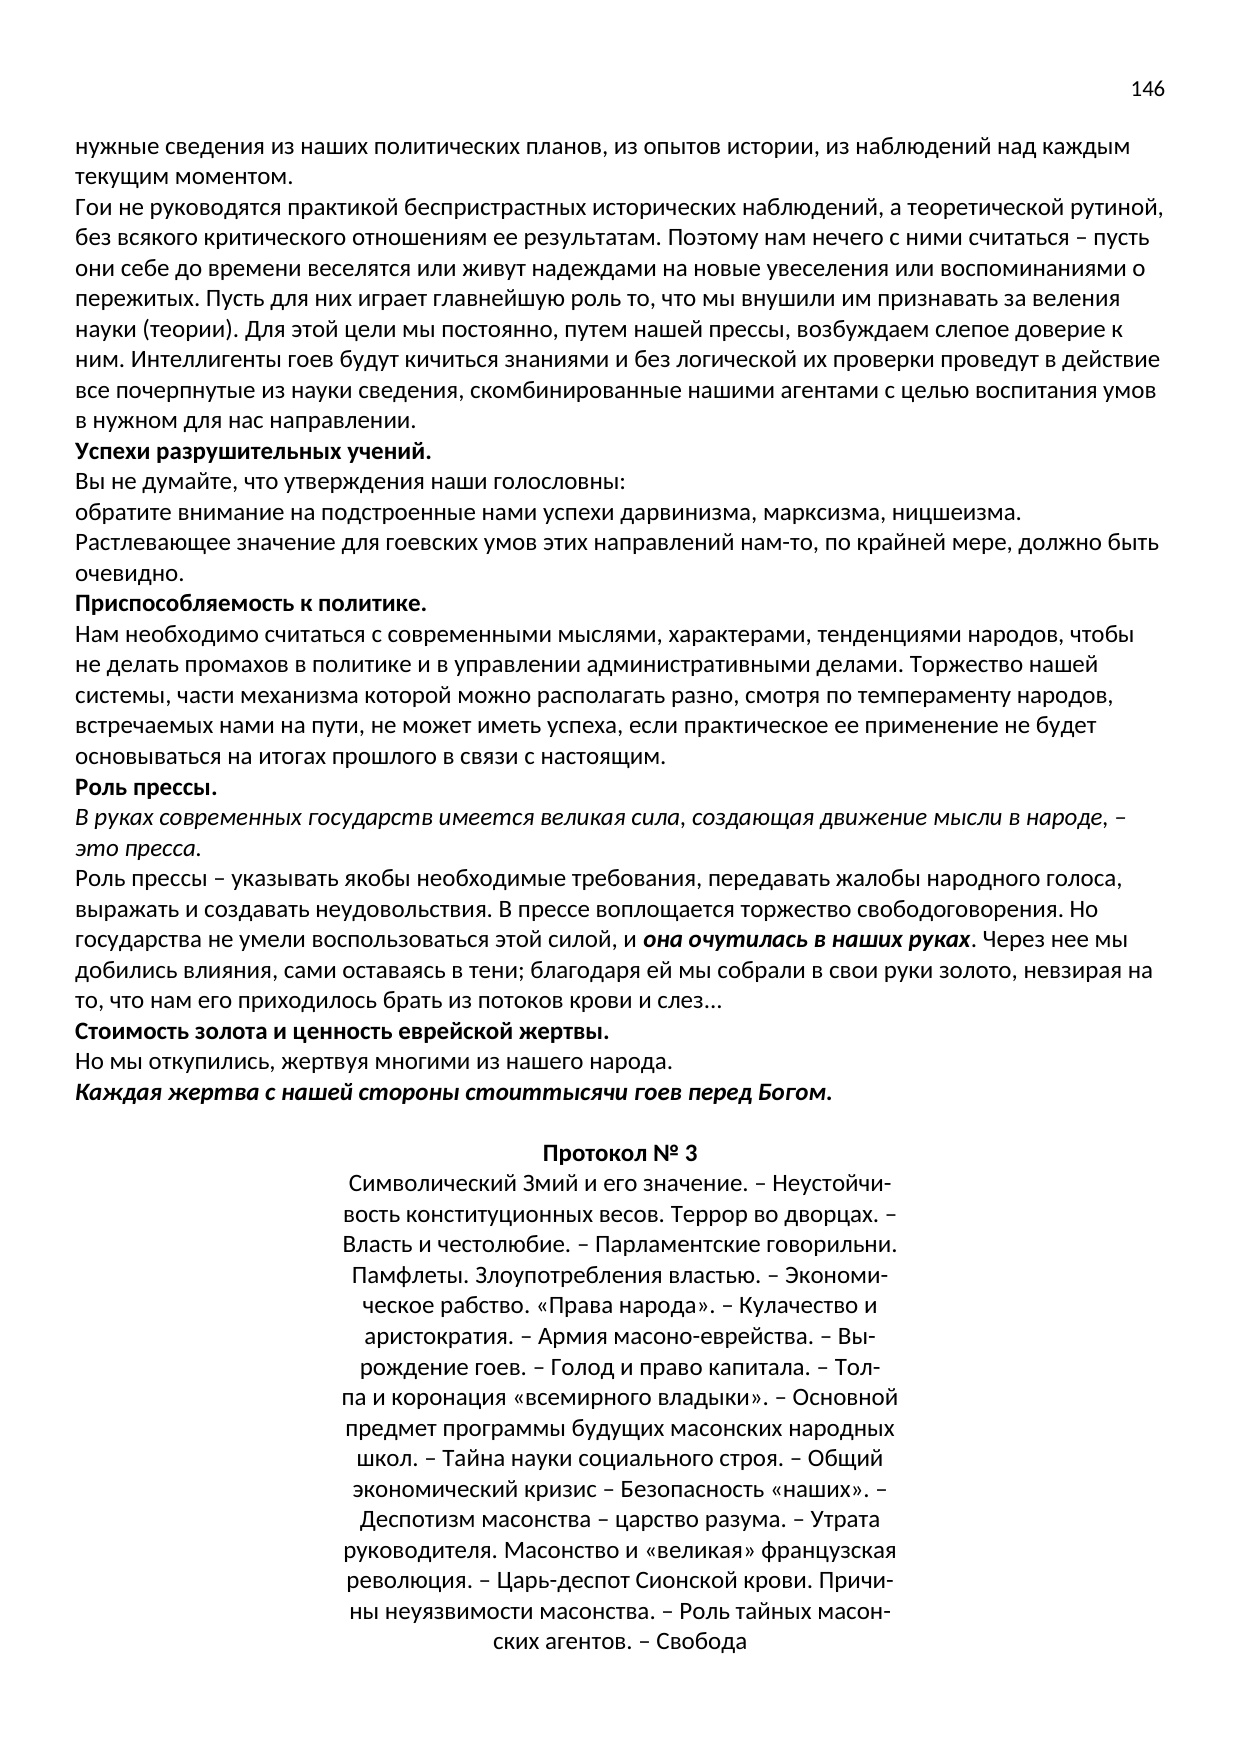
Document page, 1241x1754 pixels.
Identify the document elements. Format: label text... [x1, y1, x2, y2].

text Роль прессы. [75, 771, 1165, 801]
text обратите внимание на подстроенные нами успехи дарвинизма, марксизма, ницшеизма. Растлевающее значение для гоевских умов этих направлений нам-то, по крайней мере, должно быть очевидно. [75, 496, 1165, 588]
text Деспотизм масонства – царство разума. – Утрата [75, 1503, 1165, 1534]
text Но мы откупились, жертвуя многими из нашего народа. [75, 1045, 1165, 1076]
text В руках современных государств имеется великая сила, создающая движение мысли в народе, – это пресса. [75, 801, 1165, 862]
text руководителя. Масонство и «великая» французская [75, 1534, 1165, 1564]
text Приспособляемость к политике. [75, 588, 1165, 618]
text Протокол № 3 [75, 1137, 1165, 1167]
text рождение гоев. – Голод и право капитала. – Тол- [75, 1351, 1165, 1381]
text предмет программы будущих масонских народных [75, 1412, 1165, 1442]
text все почерпнутые из науки сведения, скомбинированные нашими агентами с целью воспитания умов в нужном для нас направлении. [75, 374, 1165, 435]
text ческое рабство. «Права народа». – Кулачество и [75, 1289, 1165, 1320]
text Роль прессы – указывать якобы необходимые требования, передавать жалобы народного голоса, выражать и создавать неудовольствия. В прессе воплощается торжество свободоговорения. Но государства не умели воспользоваться этой силой, и она очутилась в наших руках. Через нее мы добились влияния, сами оставаясь в тени; благодаря ей мы собрали в свои руки золото, невзирая на то, что нам его приходилось брать из потоков крови и слез... [75, 862, 1165, 1015]
text Гои не руководятся практикой беспристрастных исторических наблюдений, а теоретической рутиной, [75, 191, 1165, 221]
text аристократия. – Армия масоно-еврейства. – Вы- [75, 1320, 1165, 1351]
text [75, 130, 1165, 191]
text вость конституционных весов. Террор во дворцах. – [75, 1198, 1165, 1228]
text школ. – Тайна науки социального строя. – Общий [75, 1442, 1165, 1473]
text Вы не думайте, что утверждения наши голословны: [75, 466, 1165, 496]
text Каждая жертва с нашей стороны стоиттысячи гоев перед Богом. [75, 1076, 1165, 1106]
text ны неуязвимости масонства. – Роль тайных масон- [75, 1595, 1165, 1625]
text Символический Змий и его значение. – Неустойчи- [75, 1167, 1165, 1198]
text без всякого критического отношениям ее результатам. Поэтому нам нечего с ними считаться – пусть они себе до времени веселятся или живут надеждами на новые увеселения или воспоминаниями о пережитых. Пусть для них играет главнейшую роль то, что мы внушили им признавать за веления науки (теории). Для этой цели мы постоянно, путем нашей прессы, возбуждаем слепое доверие к ним. Интеллигенты гоев будут кичиться знаниями и без логической их проверки проведут в действие [75, 221, 1165, 374]
text ских агентов. – Свобода [75, 1625, 1165, 1656]
text Стоимость золота и ценность еврейской жертвы. [75, 1015, 1165, 1045]
text Власть и честолюбие. – Парламентские говорильни. [75, 1228, 1165, 1259]
text па и коронация «всемирного владыки». – Основной [75, 1381, 1165, 1412]
text Успехи разрушительных учений. [75, 435, 1165, 466]
text экономический кризис – Безопасность «наших». – [75, 1473, 1165, 1503]
text Памфлеты. Злоупотребления властью. – Экономи- [75, 1259, 1165, 1289]
text Нам необходимо считаться с современными мыслями, характерами, тенденциями народов, чтобы не делать промахов в политике и в управлении административными делами. Торжество нашей системы, части механизма которой можно располагать разно, смотря по темпераменту народов, встречаемых нами на пути, не может иметь успеха, если практическое ее применение не будет основываться на итогах прошлого в связи с настоящим. [75, 618, 1165, 771]
text революция. – Царь-деспот Сионской крови. Причи- [75, 1564, 1165, 1595]
